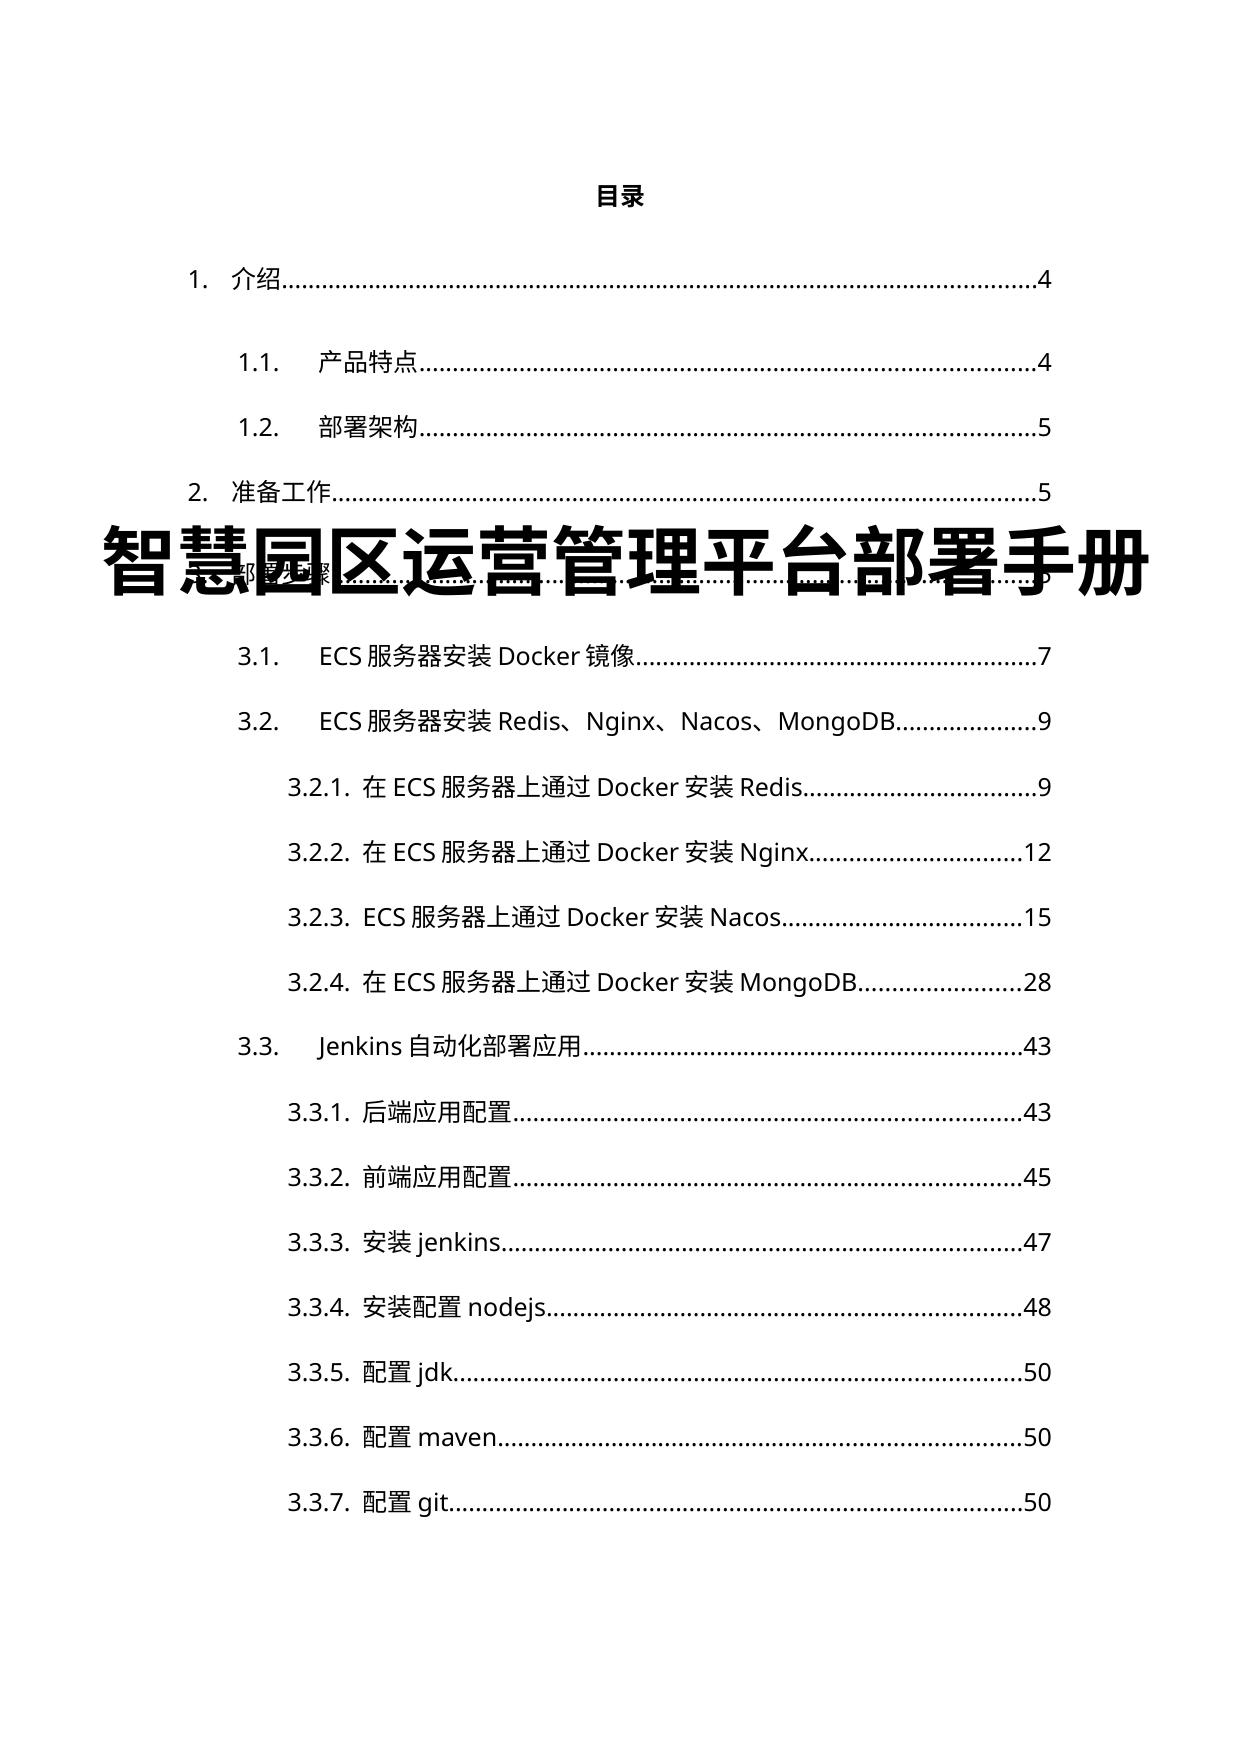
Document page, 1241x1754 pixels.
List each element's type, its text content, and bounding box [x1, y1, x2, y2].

text 3.2. ECS服务器安装Redis、Nginx、Nacos、MongoDB 9 [237, 688, 1053, 753]
text 1.2. 部署架构 5 [237, 393, 1053, 458]
text 3.2.1. 在ECS服务器上通过Docker安装Redis 9 [287, 753, 1053, 818]
text 1.1. 产品特点 4 [237, 328, 1053, 393]
text 3.3.3. 安装jenkins 47 [287, 1208, 1053, 1273]
text 3.3.2. 前端应用配置 45 [287, 1143, 1053, 1208]
text 2. 准备工作 5 [187, 458, 1053, 523]
text 3.3.7. 配置git 50 [287, 1468, 1053, 1533]
text 3.3. Jenkins自动化部署应用 43 [237, 1013, 1053, 1078]
text 3.2.2. 在ECS服务器上通过Docker安装Nginx 12 [287, 818, 1053, 883]
text 3.3.6. 配置maven 50 [287, 1403, 1053, 1468]
text 3.2.4. 在ECS服务器上通过Docker安装MongoDB 28 [287, 948, 1053, 1013]
text 3.3.1. 后端应用配置 43 [287, 1078, 1053, 1143]
text 3. 部署步骤 5 [187, 541, 1053, 606]
title 目录 [187, 162, 1053, 227]
text 1. 介绍 4 [187, 245, 1053, 310]
text 3.2.3. ECS服务器上通过Docker安装Nacos 15 [287, 883, 1053, 948]
text 3.3.5. 配置jdk 50 [287, 1338, 1053, 1403]
text 3.3.4. 安装配置nodejs 48 [287, 1273, 1053, 1338]
text 3.1. ECS服务器安装Docker镜像 7 [237, 623, 1053, 688]
